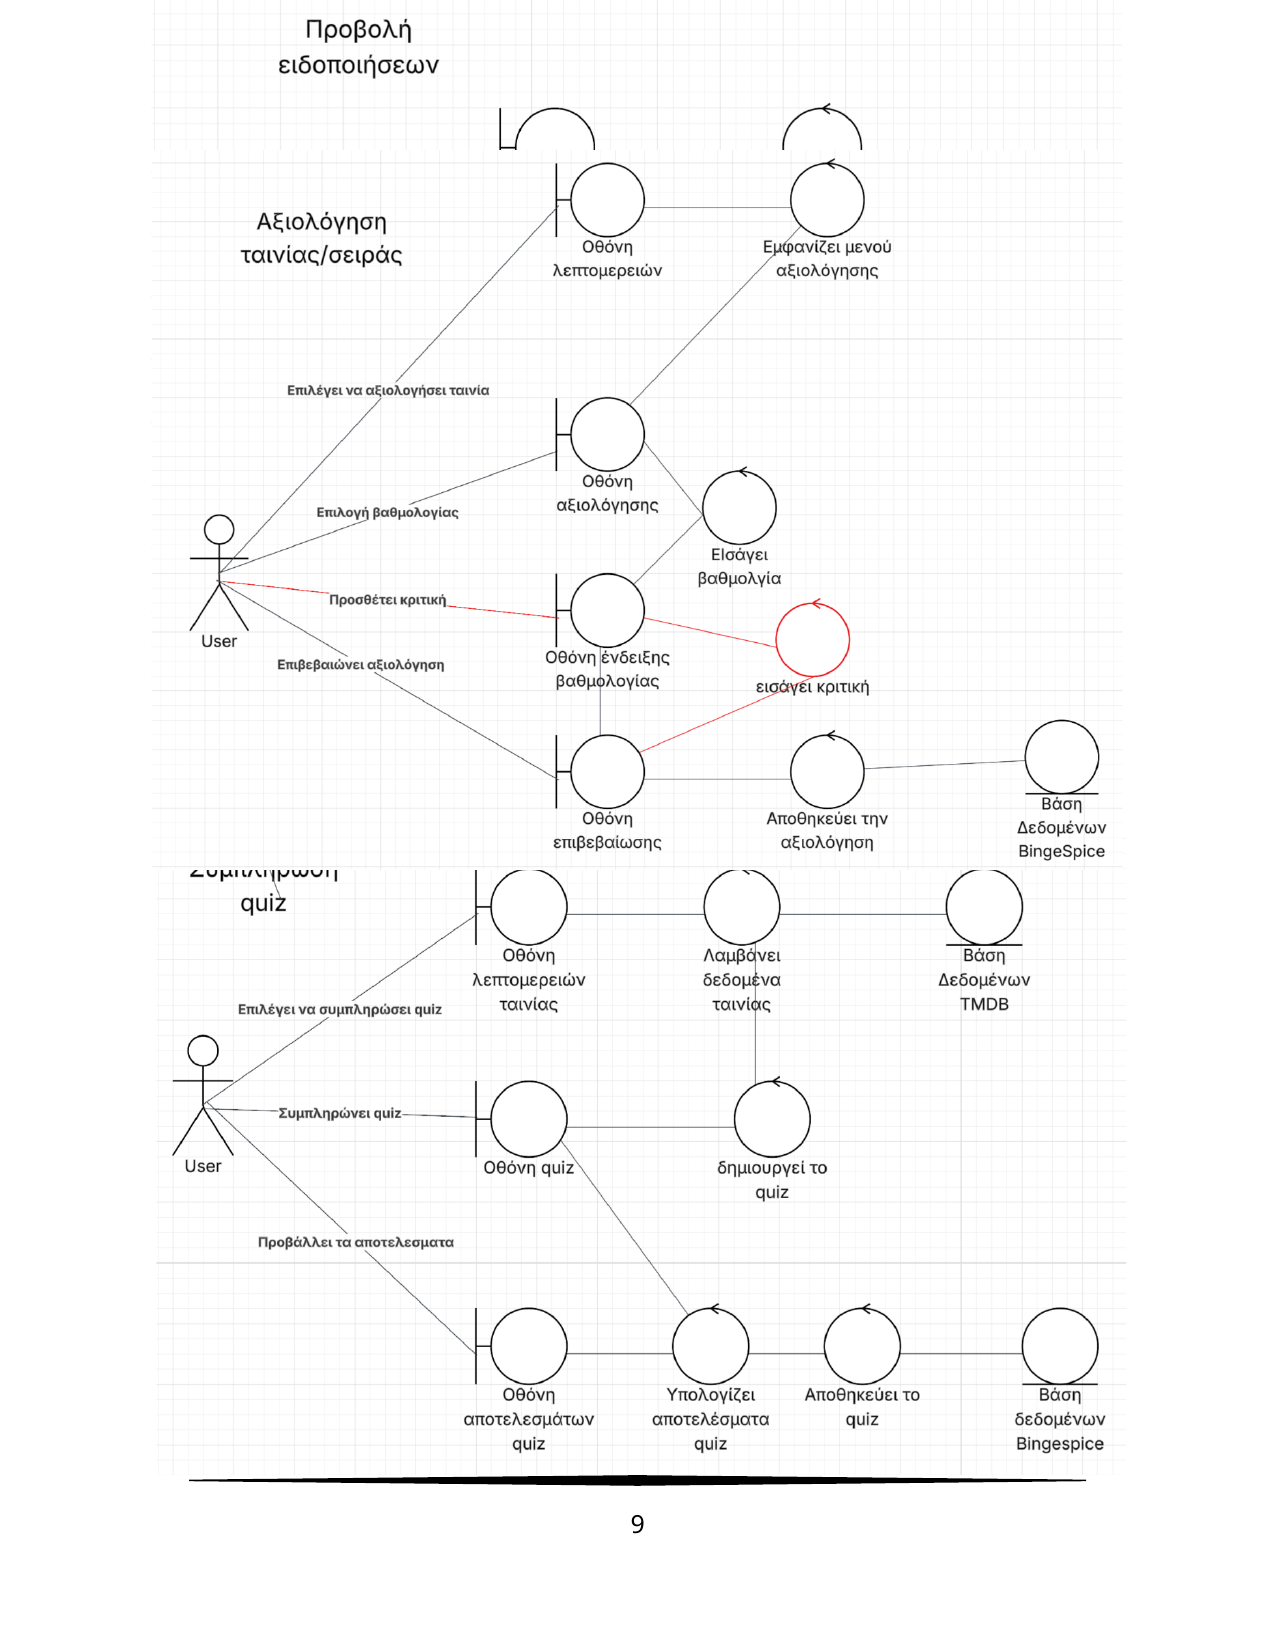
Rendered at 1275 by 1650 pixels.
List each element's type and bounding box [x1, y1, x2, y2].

picture [150, 0, 1125, 1473]
